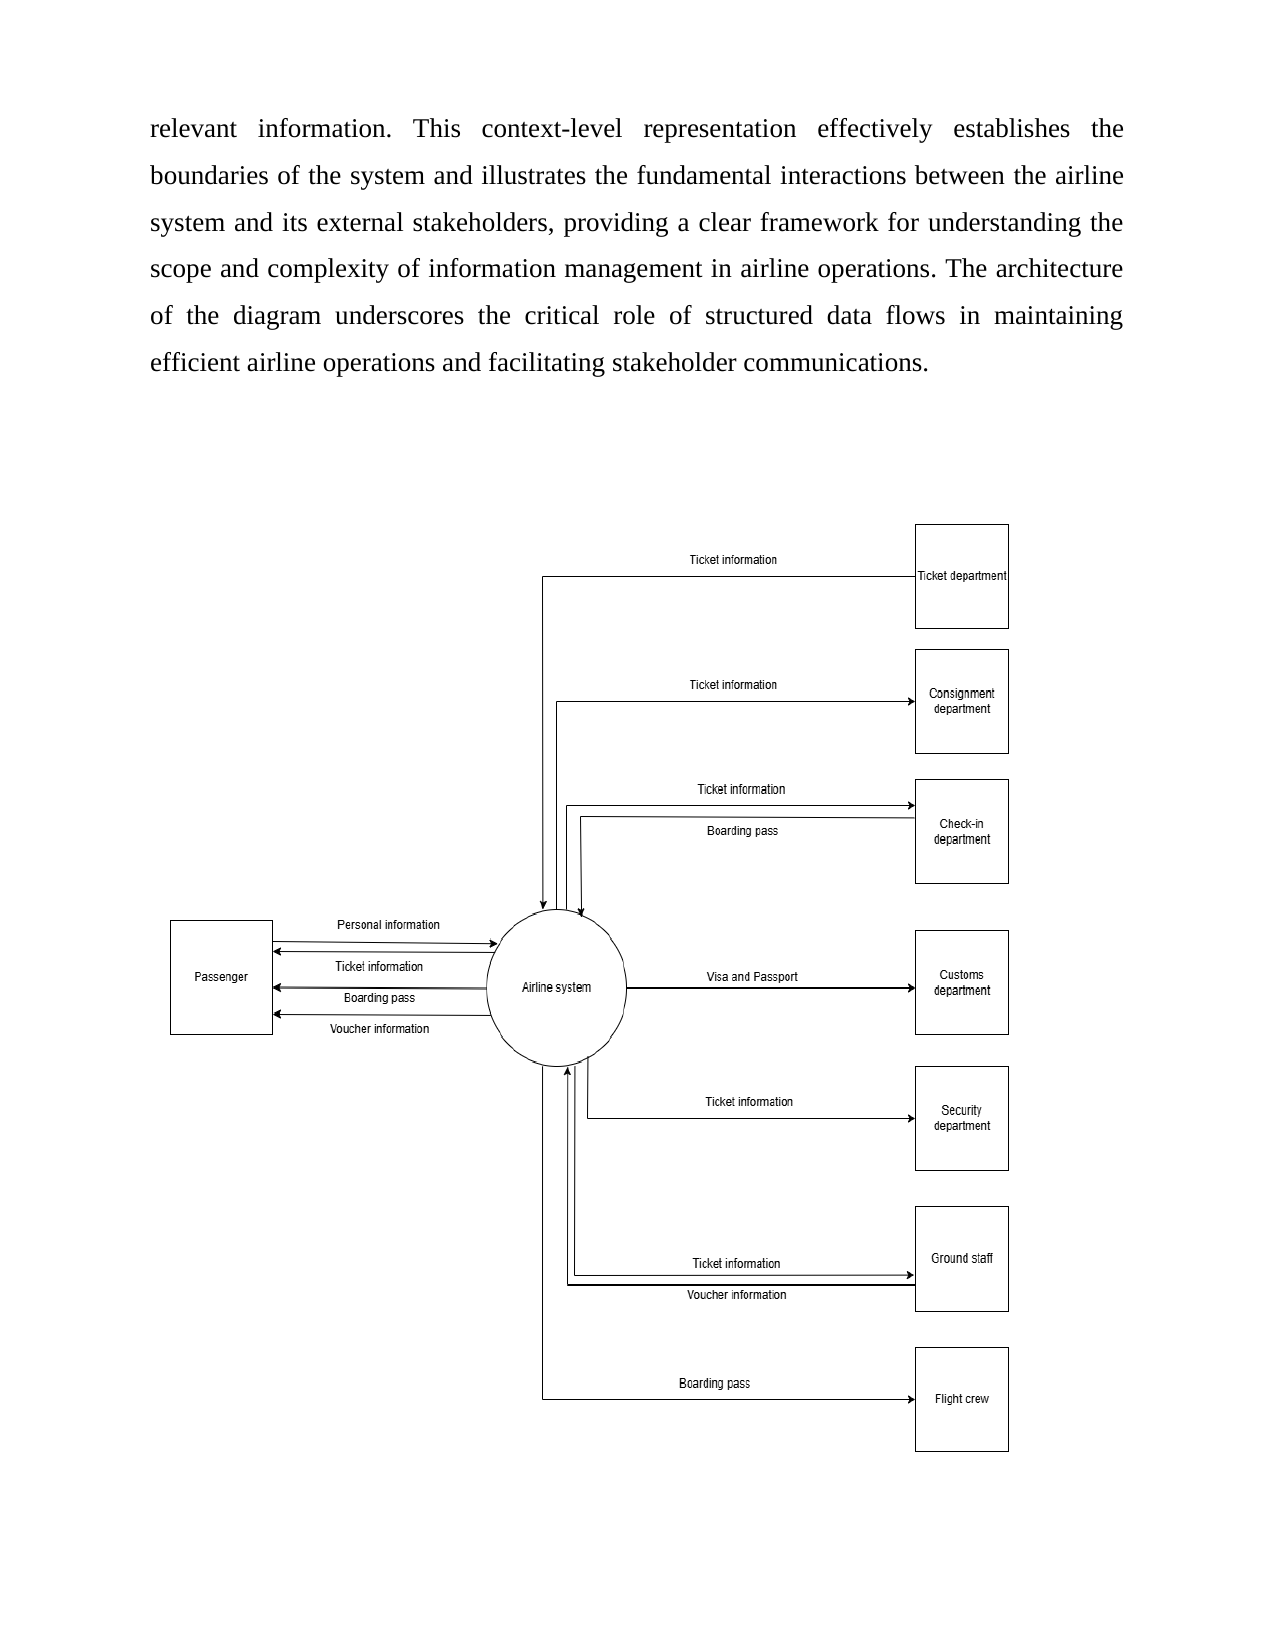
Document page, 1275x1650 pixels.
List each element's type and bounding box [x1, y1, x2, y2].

text [150, 112, 1125, 377]
picture [150, 501, 1033, 1468]
